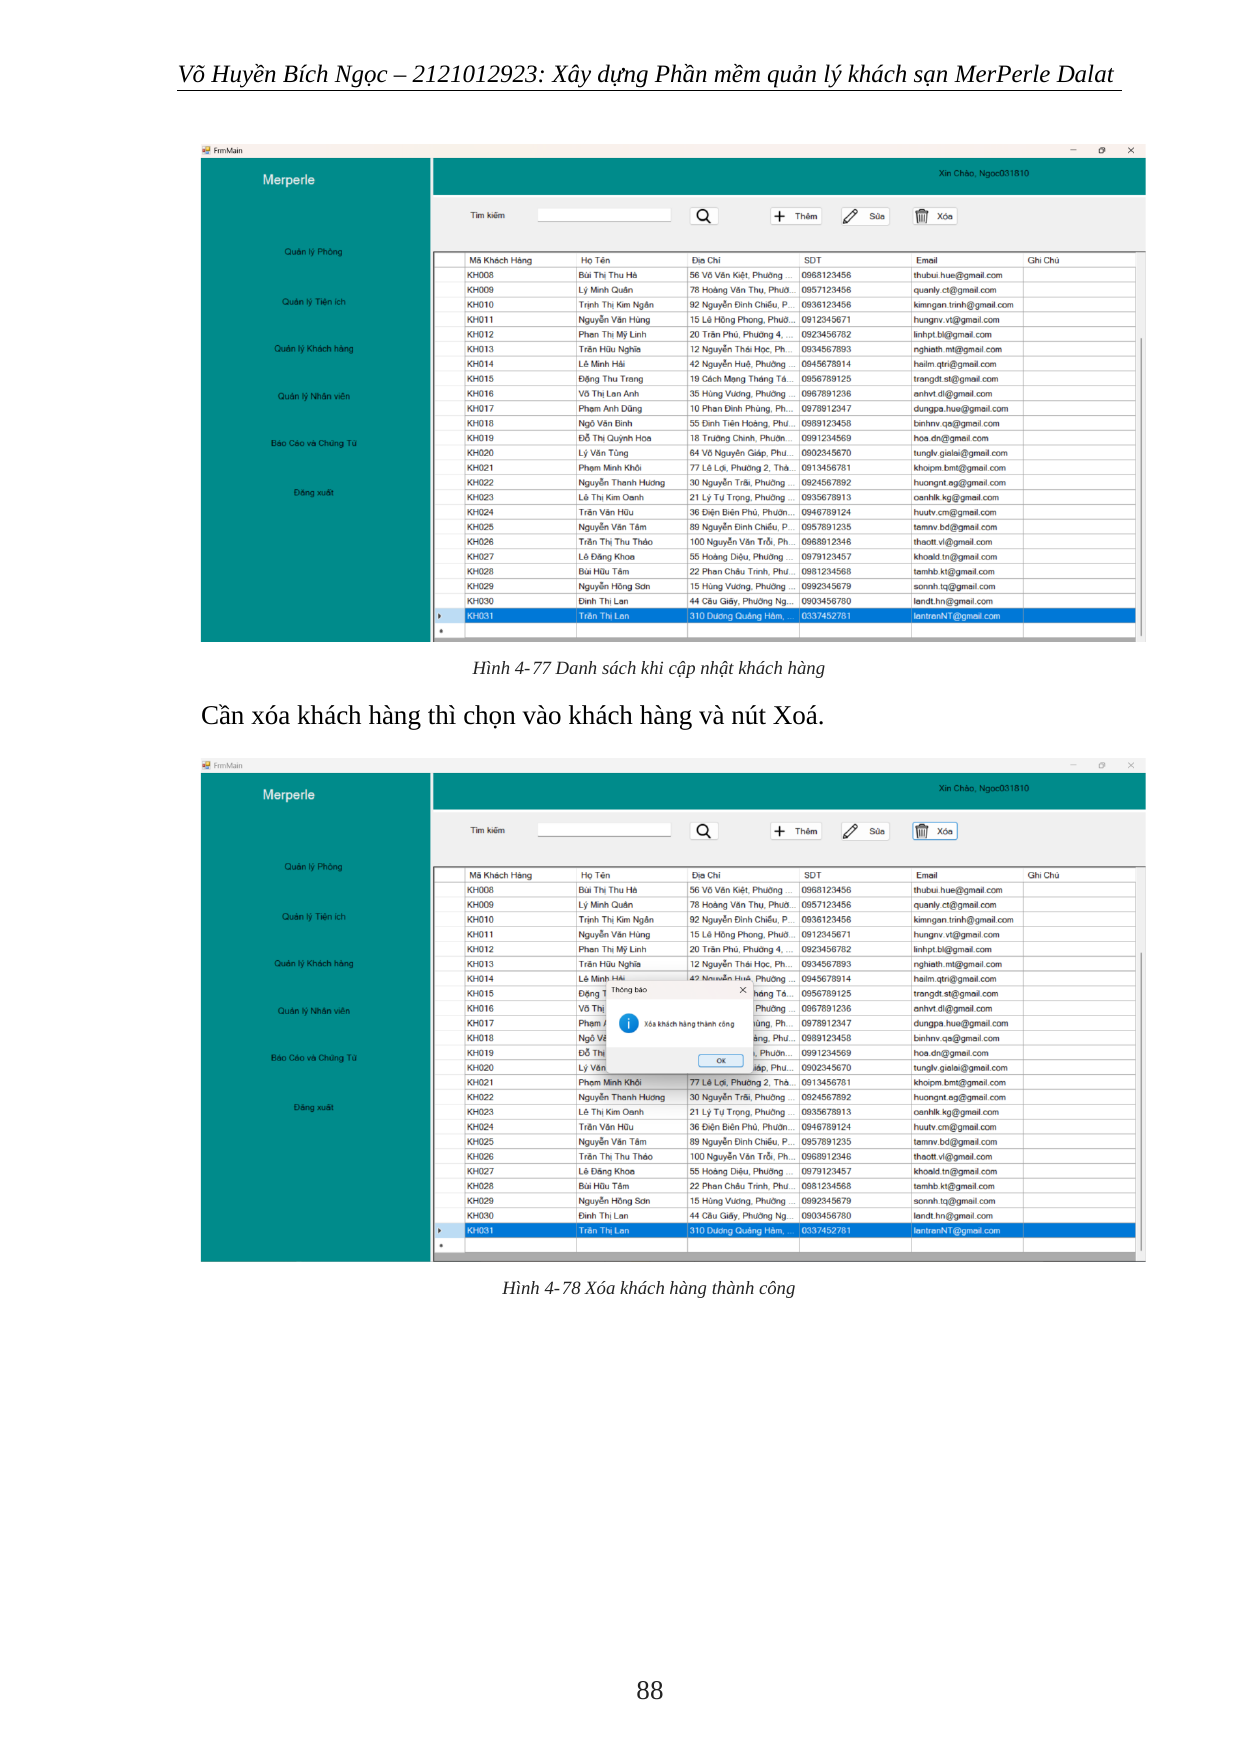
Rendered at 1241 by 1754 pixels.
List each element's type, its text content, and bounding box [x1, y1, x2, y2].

picture [200, 758, 1146, 1262]
text Cần xóa khách hàng thì chọn vào khách hàng và nút Xoá. [177, 699, 1122, 730]
picture [200, 144, 1146, 642]
